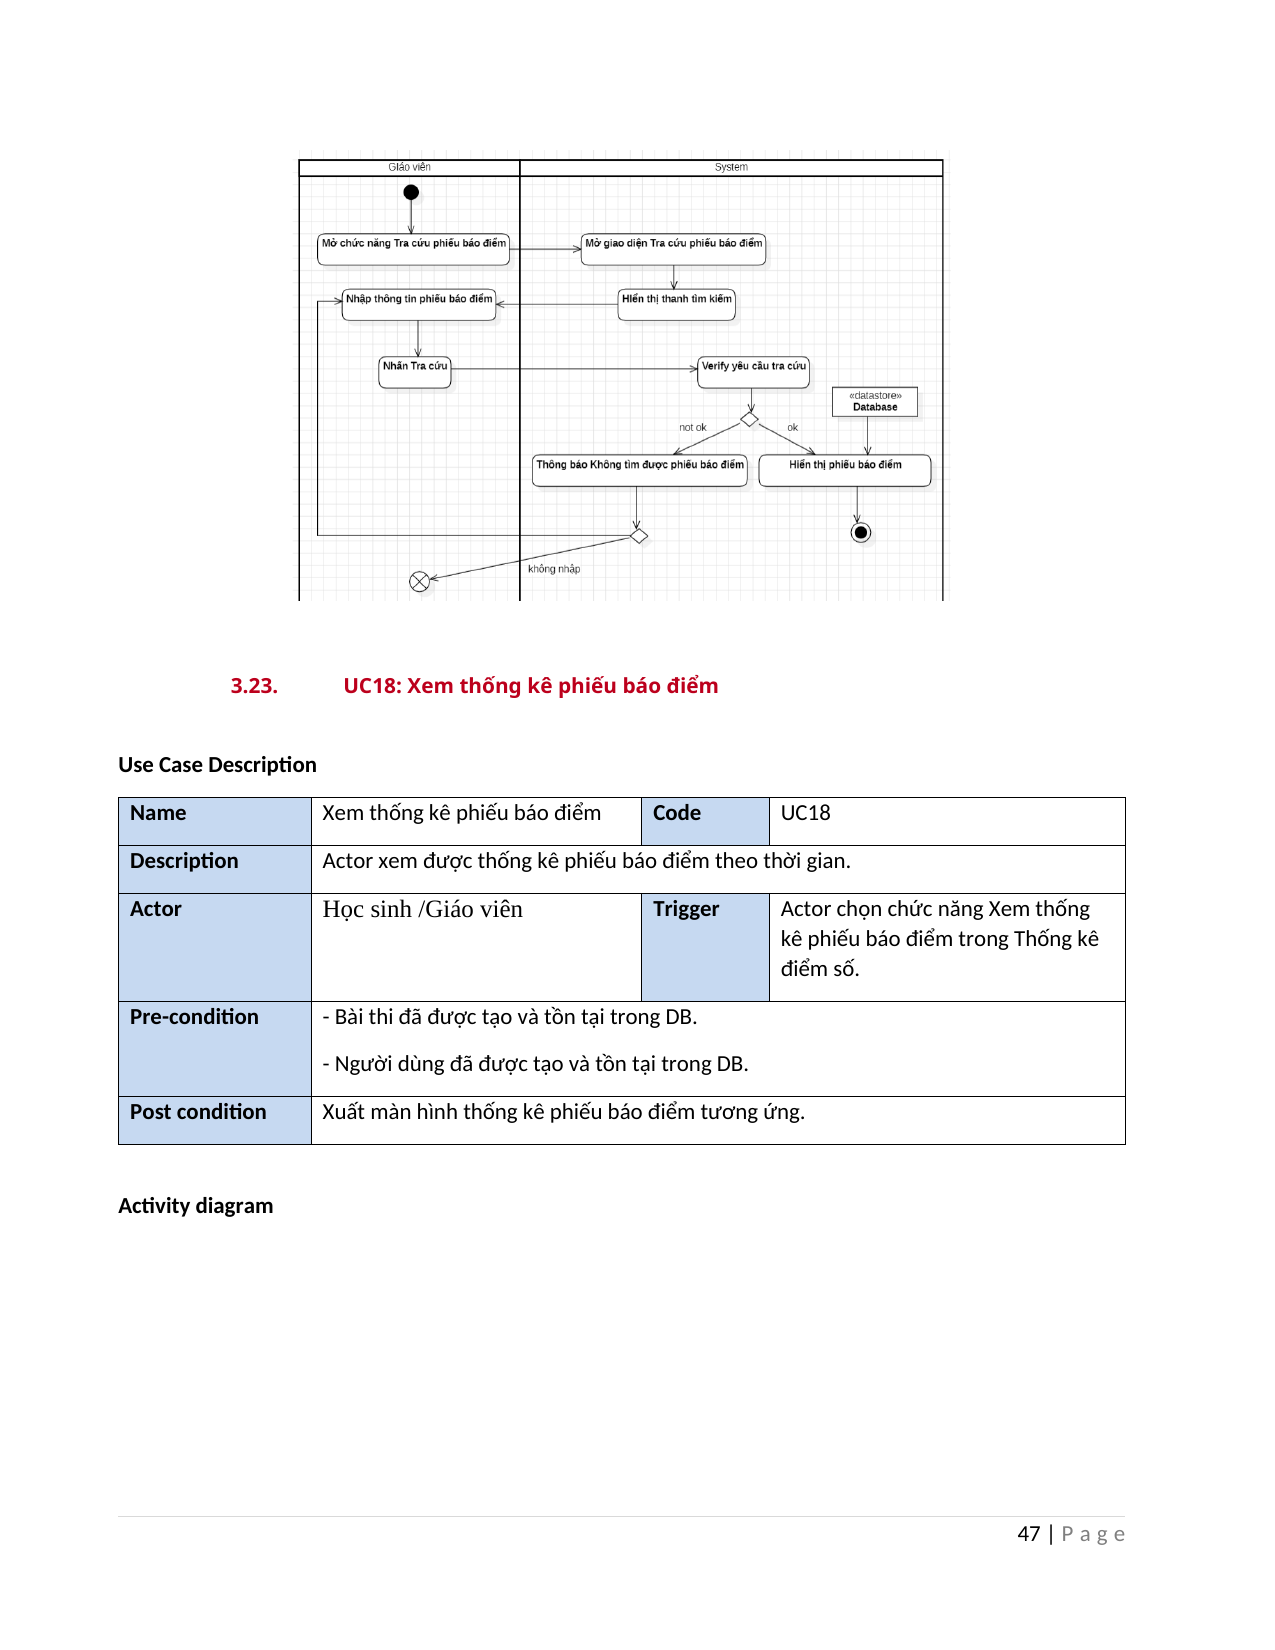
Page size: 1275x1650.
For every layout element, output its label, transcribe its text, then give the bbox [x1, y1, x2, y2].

table_cell Actor xem được thống kê phiếu báo điểm theo thời gian. [312, 846, 1125, 893]
table_cell Pre-condition [119, 1002, 311, 1096]
subtitle UC18: Xem thống kê phiếu báo điểm [231, 671, 1125, 699]
table_cell Description [119, 846, 311, 893]
table_cell Actor chọn chức năng Xem thống kê phiếu báo điểm trong Thống kê điểm số. [770, 894, 1125, 1001]
table_header Code [642, 798, 769, 845]
table_cell - Bài thi đã được tạo và tồn tại trong DB. - Người dùng đã được tạo và tồn tại trong DB. [312, 1002, 1125, 1096]
text Use Case Description [118, 750, 1125, 778]
table_header Name [119, 798, 311, 845]
table_cell Post condition [119, 1097, 311, 1144]
table_header UC18 [770, 798, 1125, 845]
table_cell Trigger [642, 894, 769, 1001]
table_cell Học sinh /Giáo viên [312, 894, 641, 1001]
picture [292, 150, 951, 601]
table_cell Xuất màn hình thống kê phiếu báo điểm tương ứng. [312, 1097, 1125, 1144]
table_cell Actor [119, 894, 311, 1001]
table_header Xem thống kê phiếu báo điểm [312, 798, 641, 845]
text Activity diagram [118, 1192, 1125, 1219]
